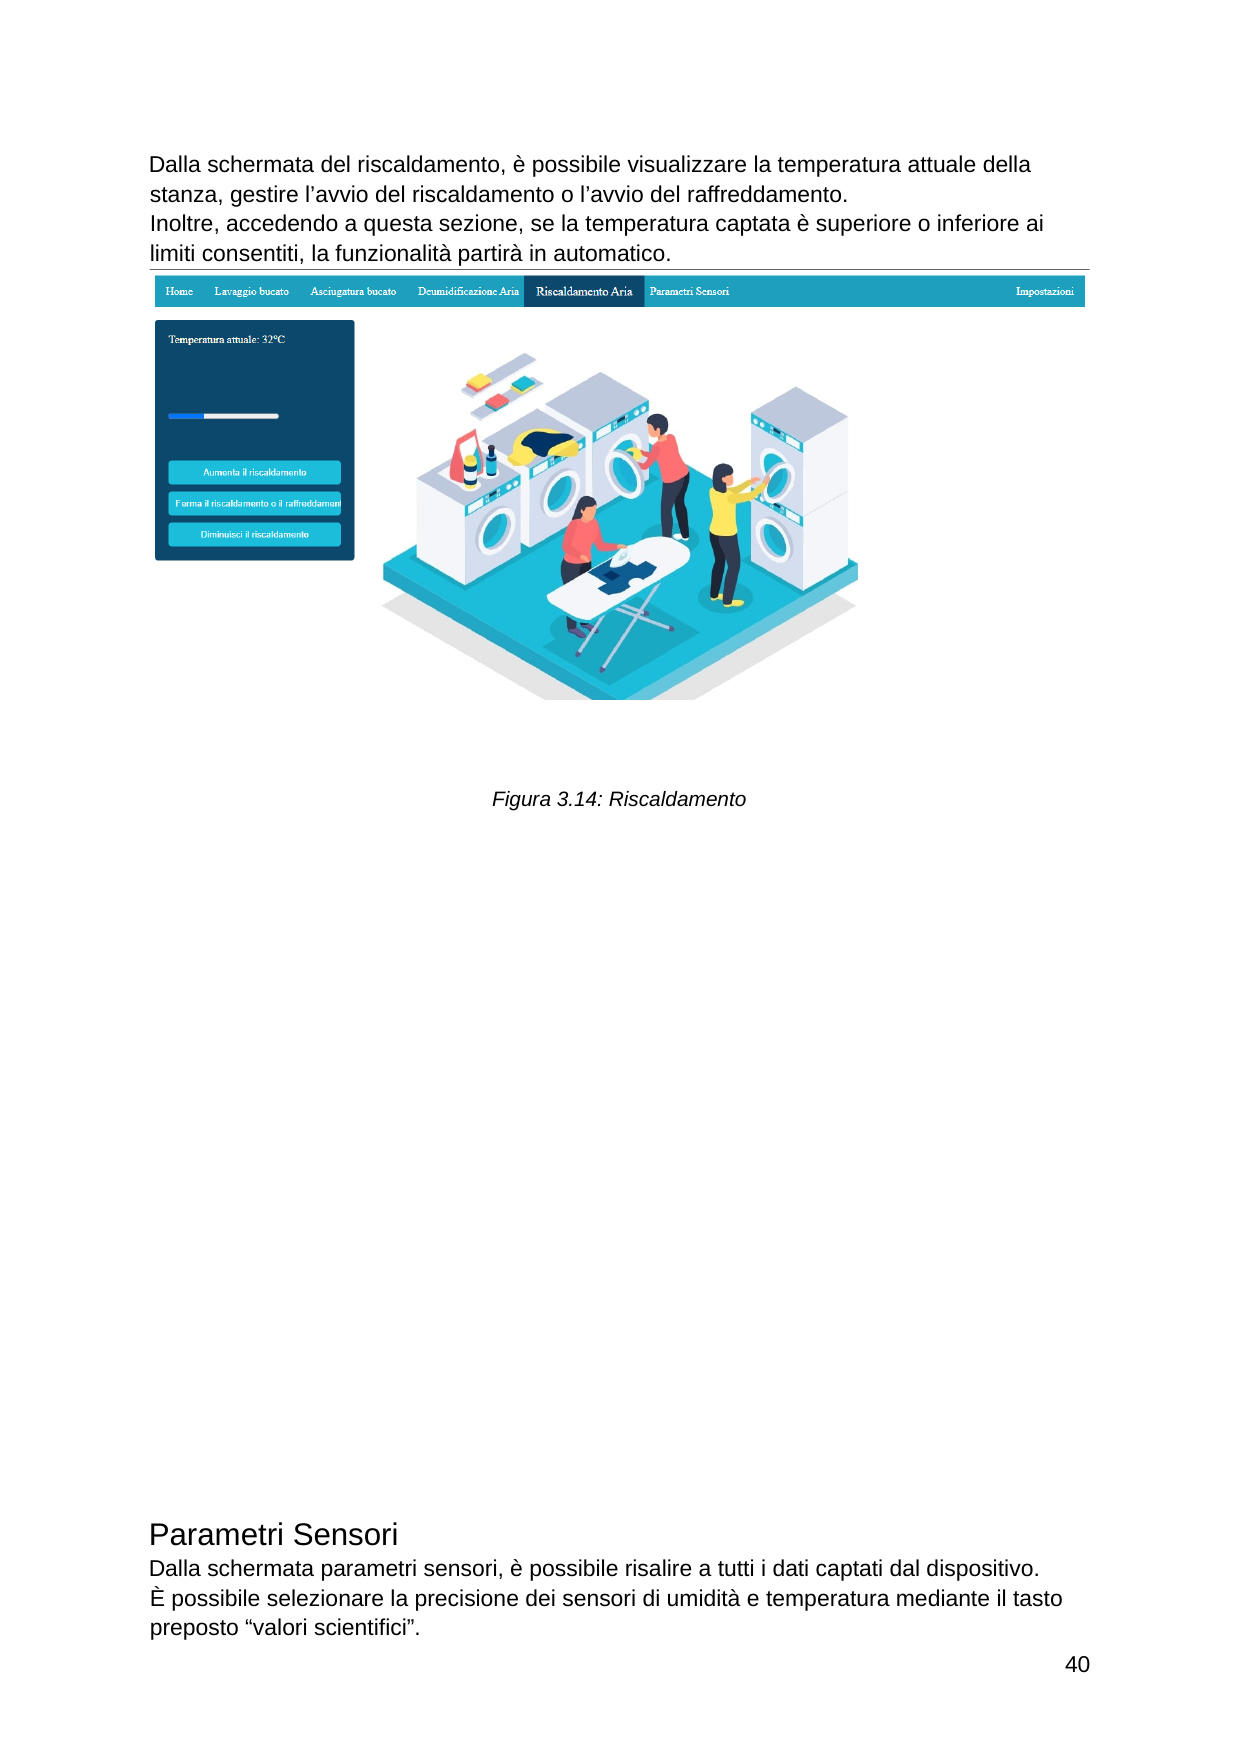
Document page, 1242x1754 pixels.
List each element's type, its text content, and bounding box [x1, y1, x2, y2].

text Figura 3.14: Riscaldamento [150, 787, 1090, 811]
text Parametri Sensori [148, 1516, 1090, 1551]
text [148, 1555, 1088, 1641]
picture [149, 269, 1090, 700]
